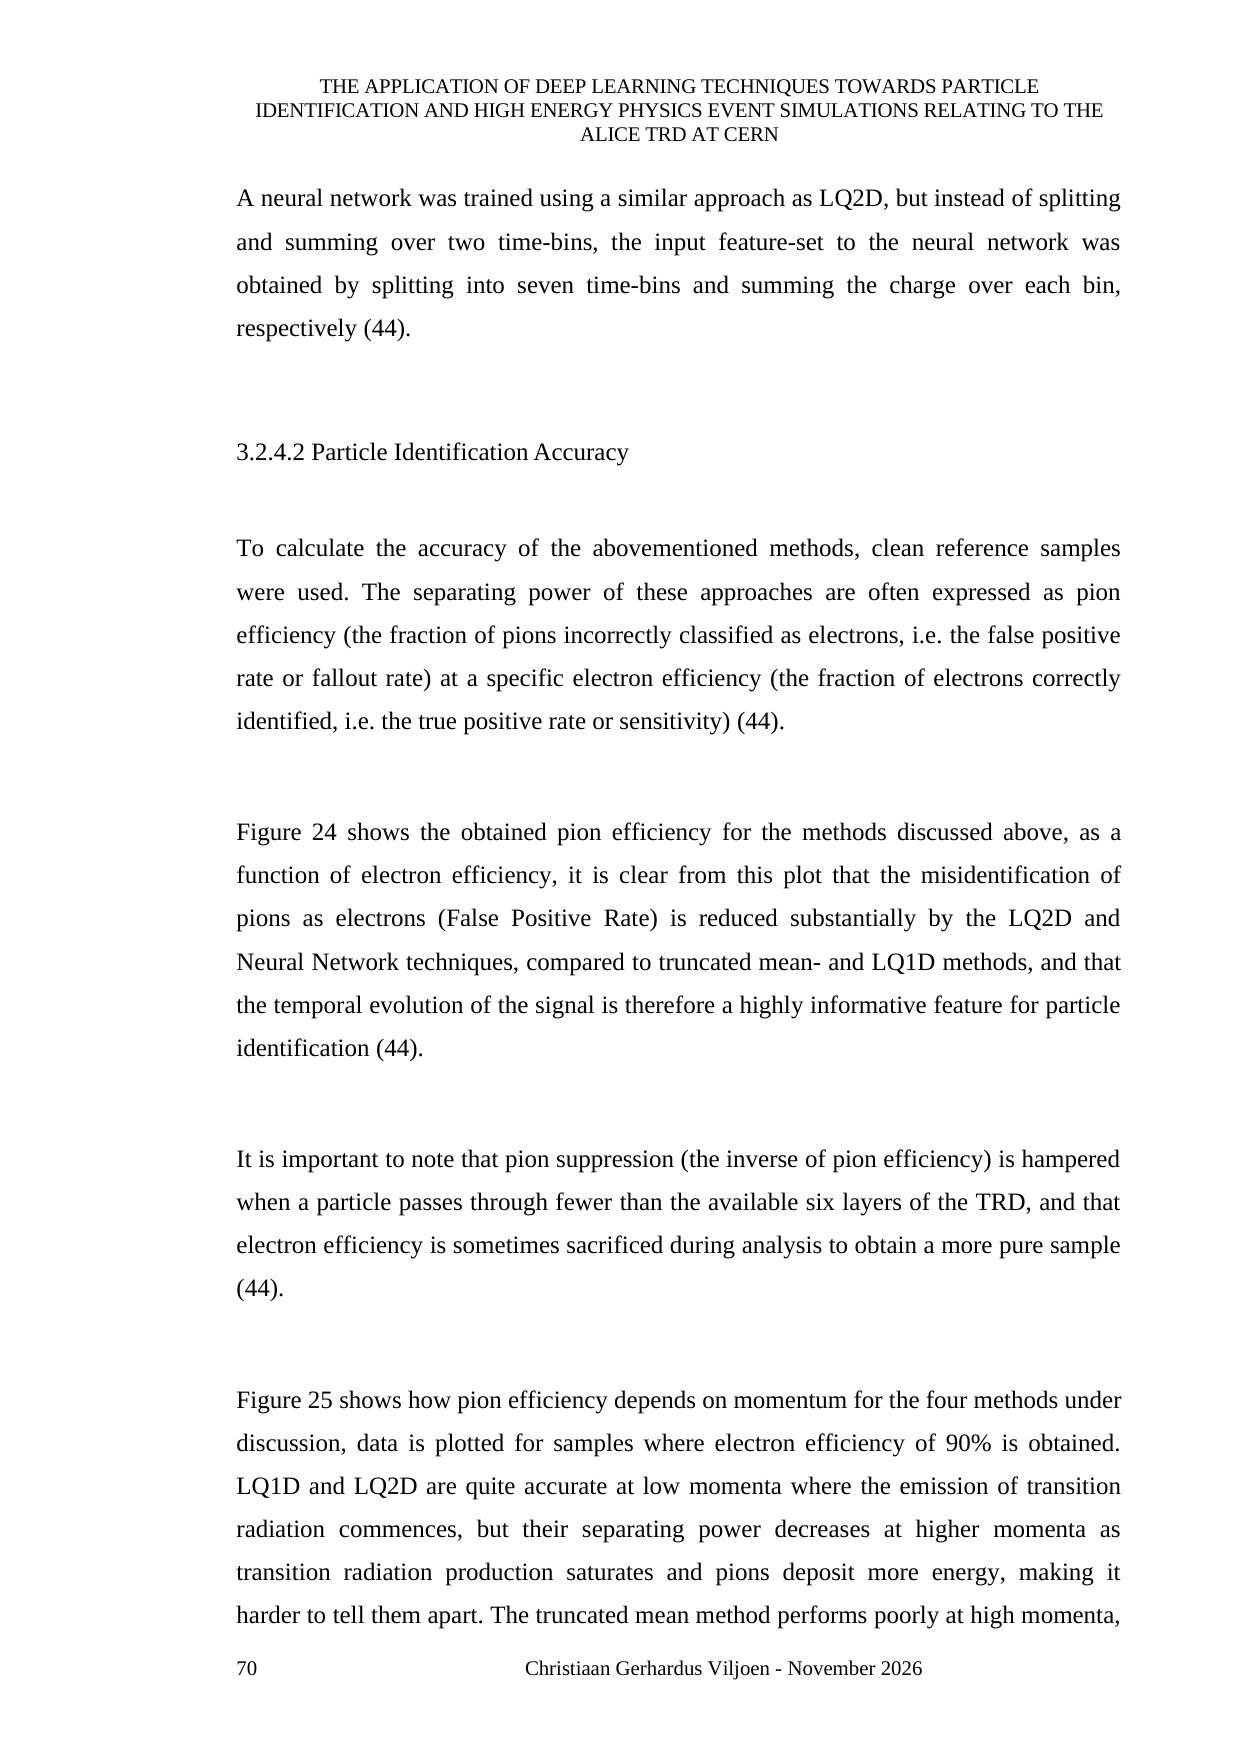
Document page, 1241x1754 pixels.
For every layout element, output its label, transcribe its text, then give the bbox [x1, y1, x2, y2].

text To calculate the accuracy of the abovementioned methods, clean reference samples were used. The separating power of these approaches are often expressed as pion efficiency (the fraction of pions incorrectly classified as electrons, i.e. the false positive rate or fallout rate) at a specific electron efficiency (the fraction of electrons correctly identified, i.e. the true positive rate or sensitivity) . [236, 533, 1122, 735]
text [236, 1385, 1122, 1629]
text It is important to note that pion suppression (the inverse of pion efficiency) is hampered when a particle passes through fewer than the available six layers of the TRD, and that electron efficiency is sometimes sacrificed during analysis to obtain a more pure sample . [236, 1144, 1122, 1302]
text A neural network was trained using a similar approach as LQ2D, but instead of splitting and summing over two time-bins, the input feature-set to the neural network was obtained by splitting into seven time-bins and summing the charge over each bin, respectively . [236, 183, 1122, 342]
text Figure 25 shows the obtained pion efficiency for the methods discussed above, as a function of electron efficiency, it is clear from this plot that the misidentification of pions as electrons (False Positive Rate) is reduced substantially by the LQ2D and Neural Network techniques, compared to truncated mean- and LQ1D methods, and that the temporal evolution of the signal is therefore a highly informative feature for particle identification . [236, 817, 1122, 1062]
subtitle Particle Identification Accuracy [236, 437, 1122, 465]
